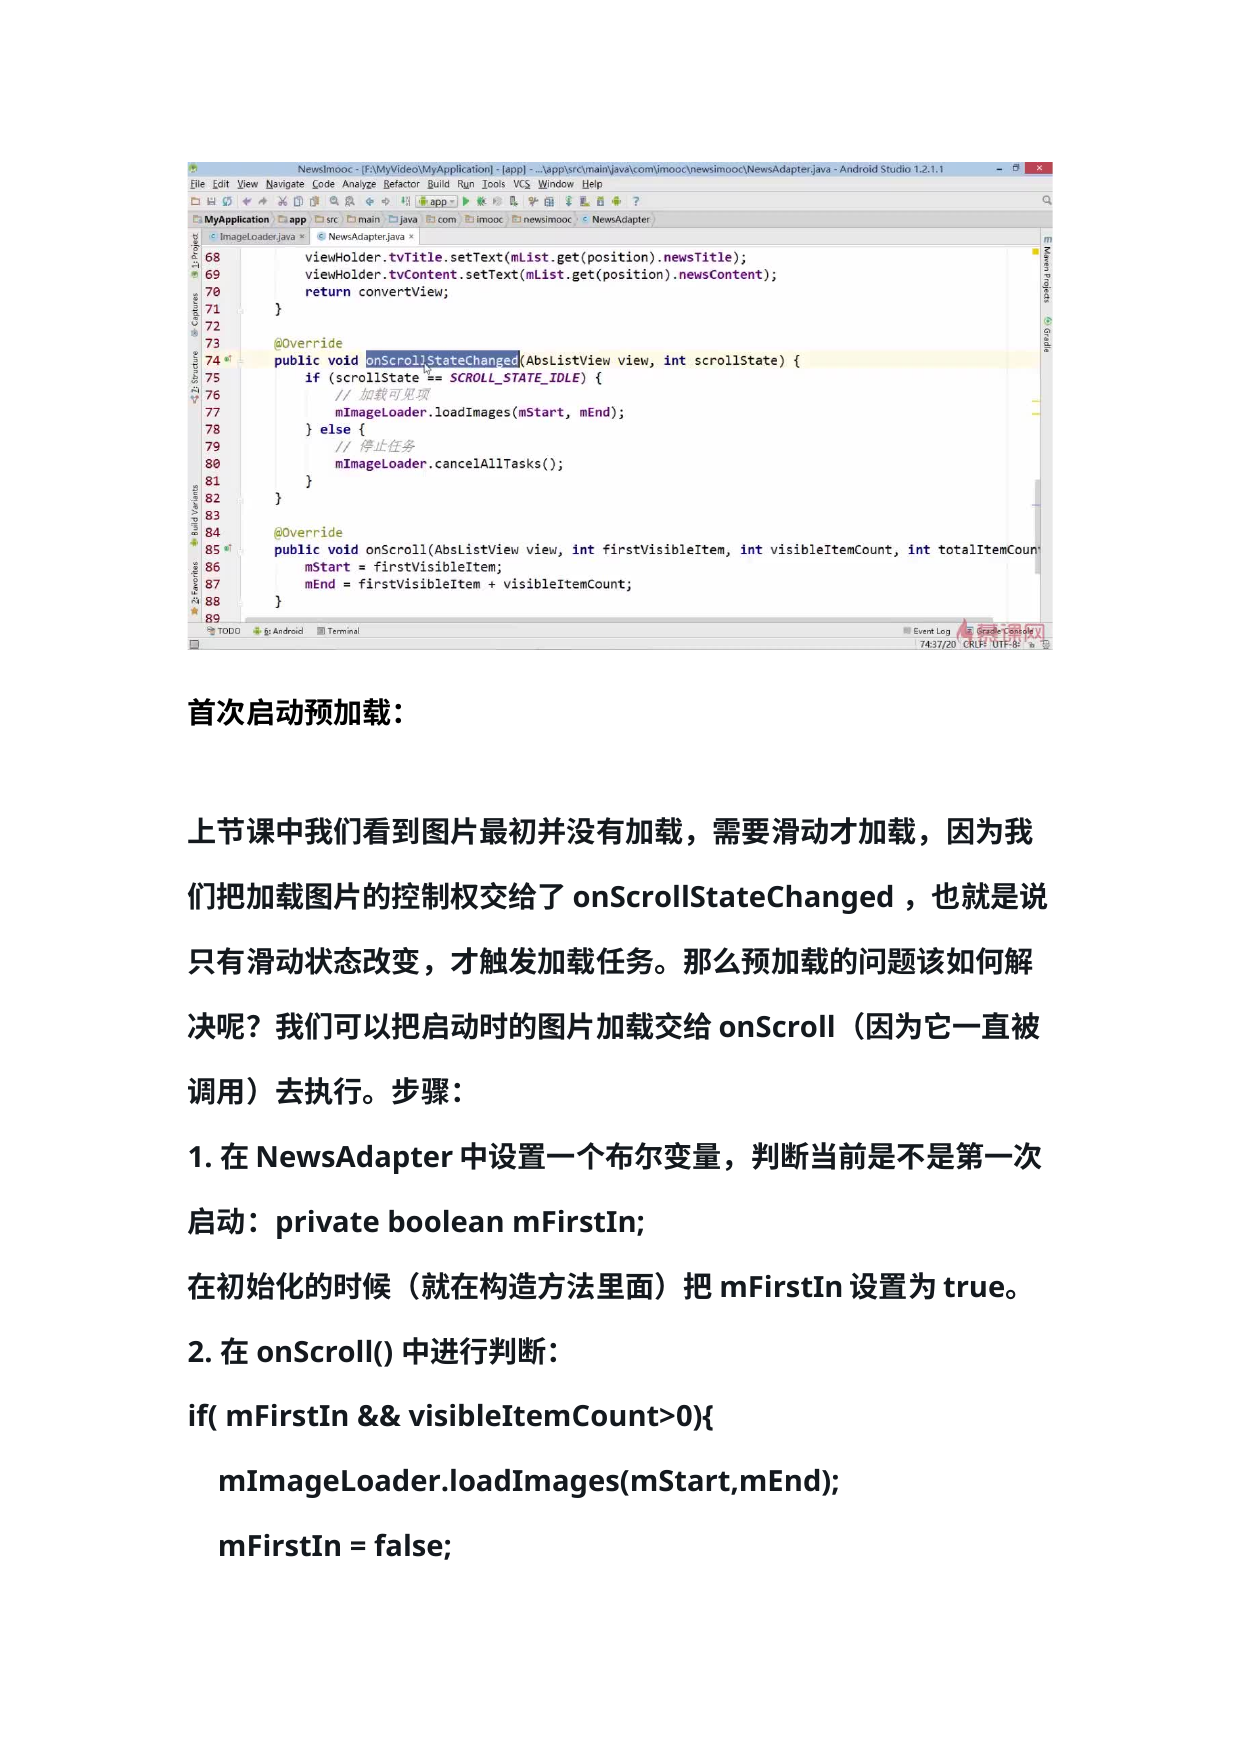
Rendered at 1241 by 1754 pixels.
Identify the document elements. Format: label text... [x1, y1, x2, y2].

text 1. 在NewsAdapter中设置一个布尔变量，判断当前是不是第一次启动：private boolean mFirstIn; [187, 1122, 1053, 1252]
text mFirstIn = false; [187, 1512, 1053, 1577]
picture [187, 162, 1053, 650]
text 上节课中我们看到图片最初并没有加载，需要滑动才加载，因为我们把加载图片的控制权交给了onScrollStateChanged ，也就是说只有滑动状态改变，才触发加载任务。那么预加载的问题该如何解决呢？我们可以把启动时的图片加载交给onScroll（因为它一直被调用）去执行。步骤： [187, 797, 1053, 1122]
text mImageLoader.loadImages(mStart,mEnd); [187, 1447, 1053, 1512]
text if( mFirstIn && visibleItemCount>0){ [187, 1382, 1053, 1447]
text 在初始化的时候（就在构造方法里面）把 mFirstIn设置为true。 [187, 1252, 1053, 1317]
text 2. 在 onScroll() 中进行判断： [187, 1317, 1053, 1382]
subtitle 首次启动预加载： [187, 679, 1053, 744]
